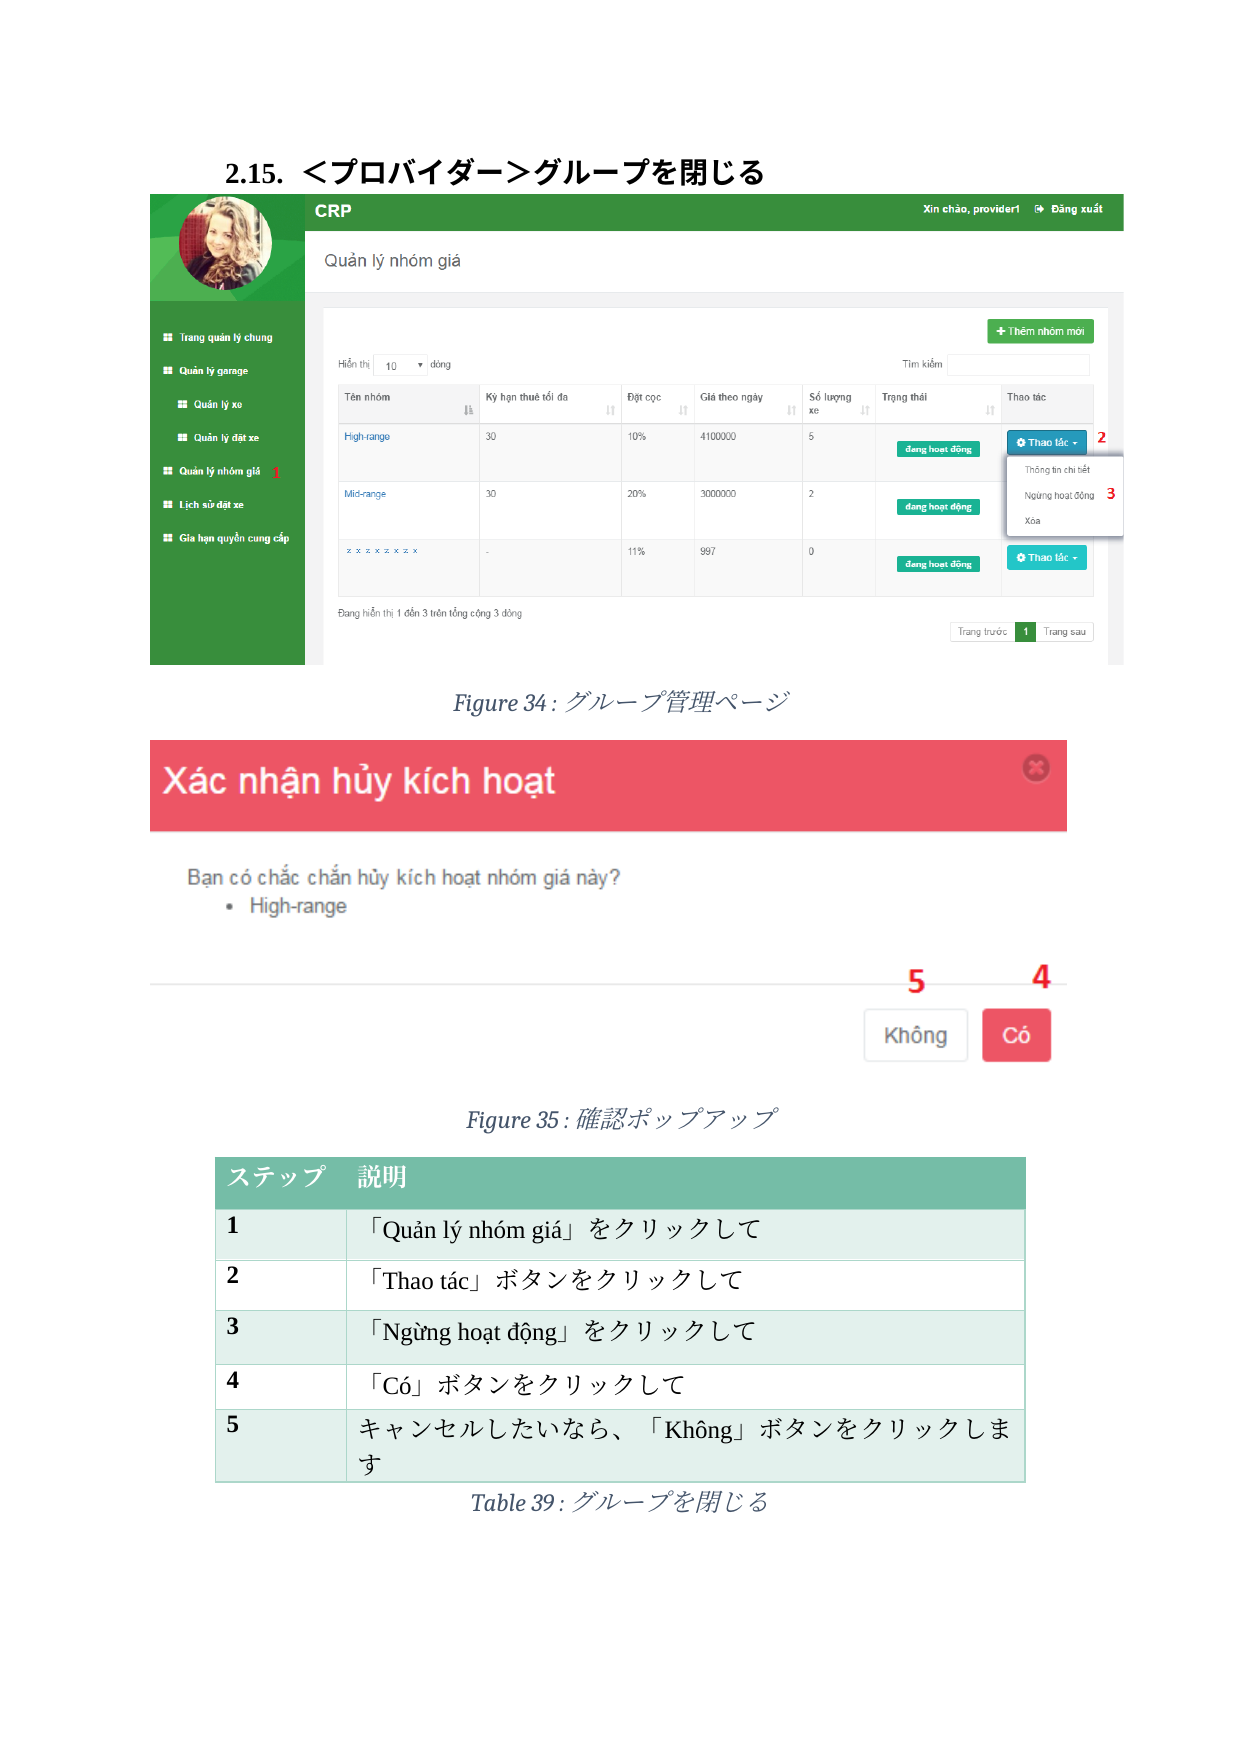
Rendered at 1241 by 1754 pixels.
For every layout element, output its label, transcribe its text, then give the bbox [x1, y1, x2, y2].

table_header 説明 [347, 1158, 1024, 1209]
table_cell 「Ngừng hoạt động」をクリックして [347, 1311, 1024, 1364]
subtitle ＜プロバイダー＞グループを閉じる [225, 150, 1090, 192]
table_cell 4 [216, 1365, 346, 1408]
table_cell 3 [216, 1311, 346, 1364]
text Table 39 : グループを閉じる [150, 1482, 1090, 1518]
table_cell 1 [216, 1210, 346, 1259]
picture [150, 194, 1124, 665]
picture [150, 740, 1067, 1081]
text Figure 34 : グループ管理ページ [150, 683, 1090, 719]
table_header ステップ [216, 1158, 346, 1209]
table_cell 「Có」ボタンをクリックして [347, 1365, 1024, 1408]
table_cell 「Quản lý nhóm giá」をクリックして [347, 1210, 1024, 1259]
table_cell 2 [216, 1261, 346, 1310]
table_cell キャンセルしたいなら、「Không」ボタンをクリックします [347, 1410, 1024, 1481]
table_cell 「Thao tác」ボタンをクリックして [347, 1261, 1024, 1310]
text Figure 35 : 確認ポップアップ [150, 1100, 1090, 1136]
table_cell 5 [216, 1410, 346, 1481]
